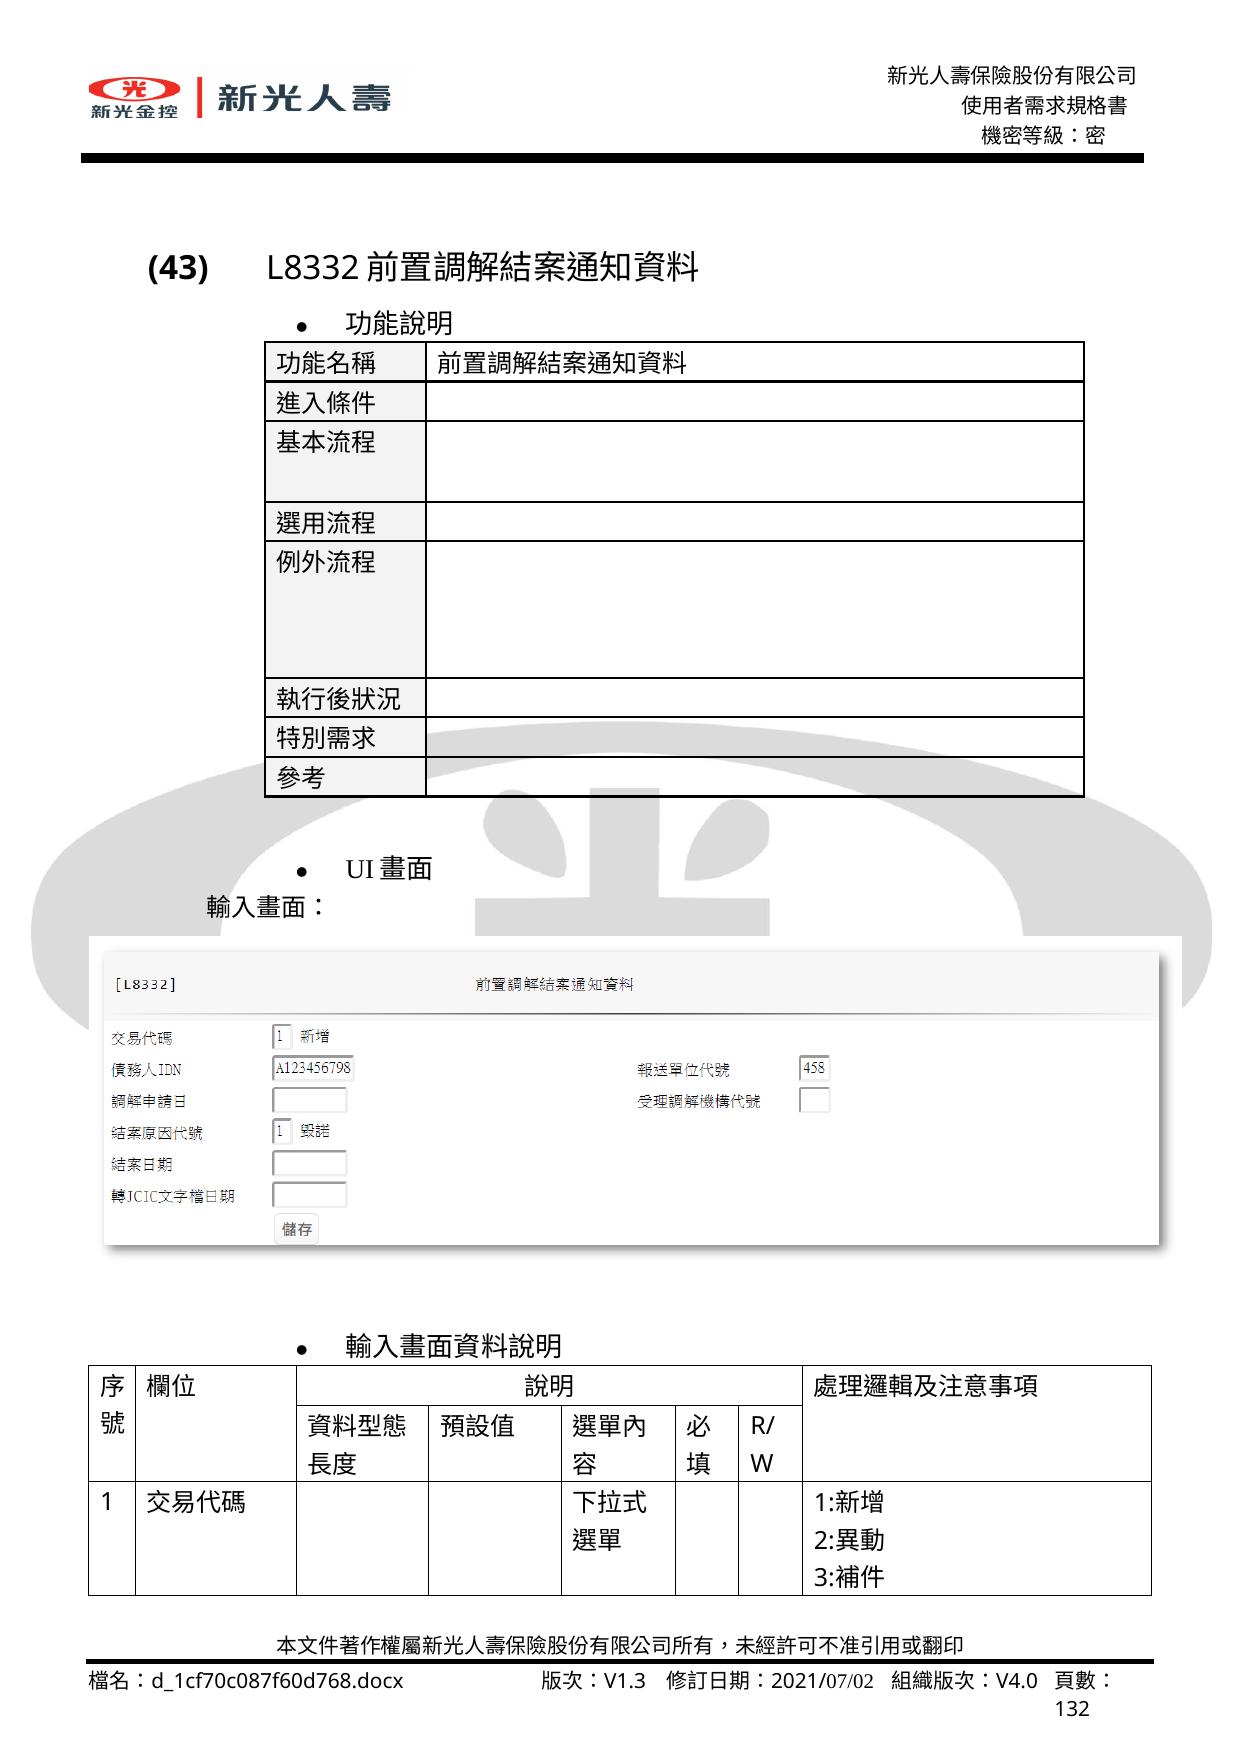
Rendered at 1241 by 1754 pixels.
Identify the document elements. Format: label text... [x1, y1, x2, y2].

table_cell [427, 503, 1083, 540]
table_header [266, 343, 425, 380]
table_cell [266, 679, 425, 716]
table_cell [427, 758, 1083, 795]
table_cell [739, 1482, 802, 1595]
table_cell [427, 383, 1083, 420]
picture [25, 713, 1215, 1265]
subtitle L8332前置調解結案通知資料 [148, 241, 1152, 289]
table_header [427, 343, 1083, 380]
text 輸入畫面： [207, 887, 1152, 924]
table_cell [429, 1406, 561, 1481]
list 輸入畫面資料說明 [295, 1325, 1152, 1365]
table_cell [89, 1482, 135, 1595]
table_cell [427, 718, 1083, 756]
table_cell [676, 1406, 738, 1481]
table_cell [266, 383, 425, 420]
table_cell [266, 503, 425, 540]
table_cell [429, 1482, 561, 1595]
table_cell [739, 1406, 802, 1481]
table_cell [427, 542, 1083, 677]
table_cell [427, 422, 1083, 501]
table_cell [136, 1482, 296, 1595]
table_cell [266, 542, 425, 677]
list 功能說明 [295, 302, 1152, 341]
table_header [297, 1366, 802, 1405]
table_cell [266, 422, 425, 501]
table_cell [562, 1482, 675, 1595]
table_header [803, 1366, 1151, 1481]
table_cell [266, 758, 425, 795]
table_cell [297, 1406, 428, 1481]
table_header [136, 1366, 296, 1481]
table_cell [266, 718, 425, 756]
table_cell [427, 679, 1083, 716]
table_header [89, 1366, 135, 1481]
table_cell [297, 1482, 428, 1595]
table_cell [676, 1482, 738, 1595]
list UI畫面 [295, 847, 1152, 887]
picture [88, 61, 414, 118]
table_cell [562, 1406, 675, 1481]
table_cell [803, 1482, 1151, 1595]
